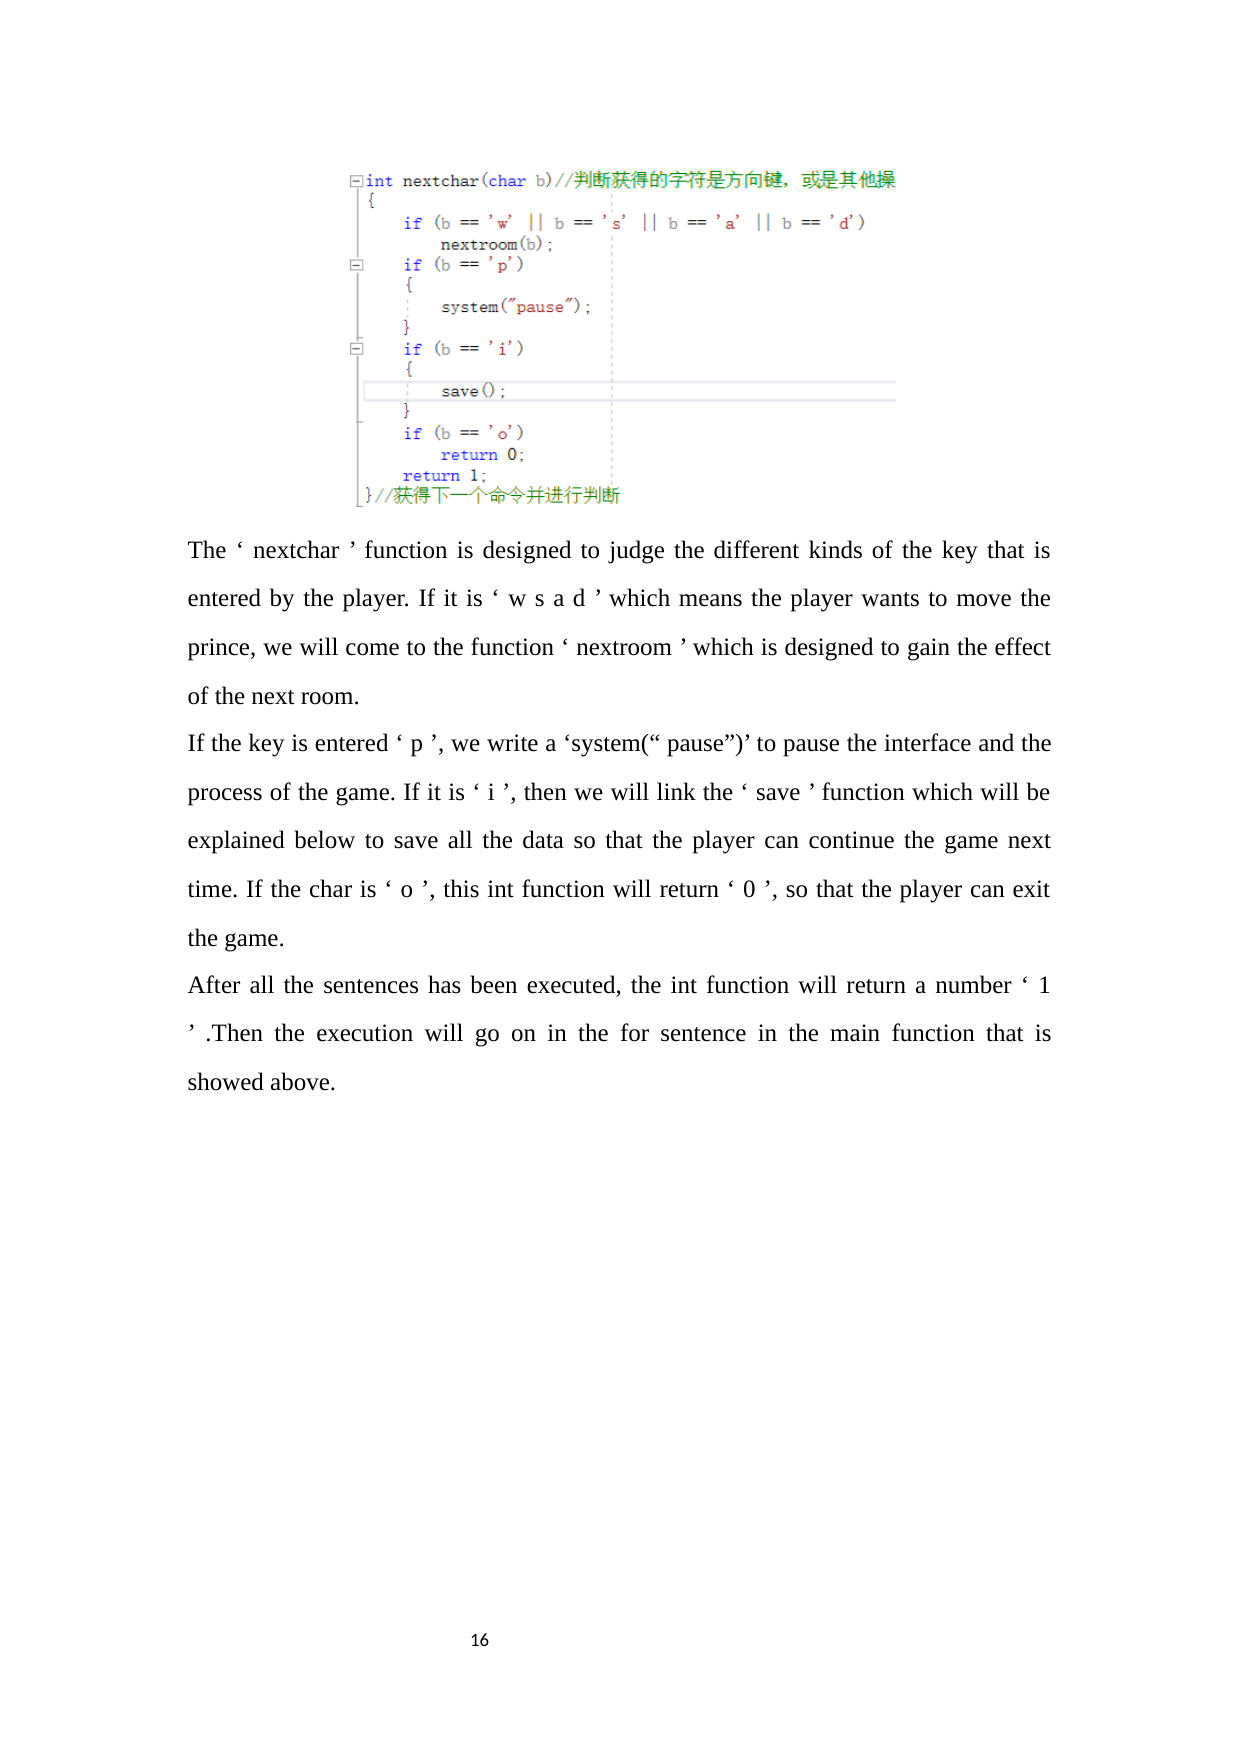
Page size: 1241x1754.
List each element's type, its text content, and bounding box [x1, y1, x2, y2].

text The ‘ nextchar ’ function is designed to judge the different kinds of the key that is entered by the player. If it is ‘ w s a d ’ which means the player wants to move the prince, we will come to the function ‘ nextroom ’ which is designed to gain the effect of the next room. [187, 545, 1053, 712]
text If the key is entered ‘ p ’, we write a ‘system(“ pause”)’ to pause the interface and the process of the game. If it is ‘ i ’, then we will link the ‘ save ’ function which will be explained below to save all the data so that the player can continue the game next time. If the char is ‘ o ’, this int function will return ‘ 0 ’, so that the player can exit the game. [187, 887, 1053, 953]
text If the key is entered ‘ p ’, we write a ‘system(“ pause”)’ to pause the interface and the process of the game. If it is ‘ i ’, then we will link the ‘ save ’ function which will be explained below to save all the data so that the player can continue the game next time. If the char is ‘ o ’, this int function will return ‘ 0 ’, so that the player can exit the game. [187, 726, 1053, 886]
text After all the sentences has been executed, the int function will return a number ‘ 1 ’ .Then the execution will go on in the for sentence in the main function that is showed above. [187, 993, 1053, 1098]
picture [344, 162, 897, 518]
